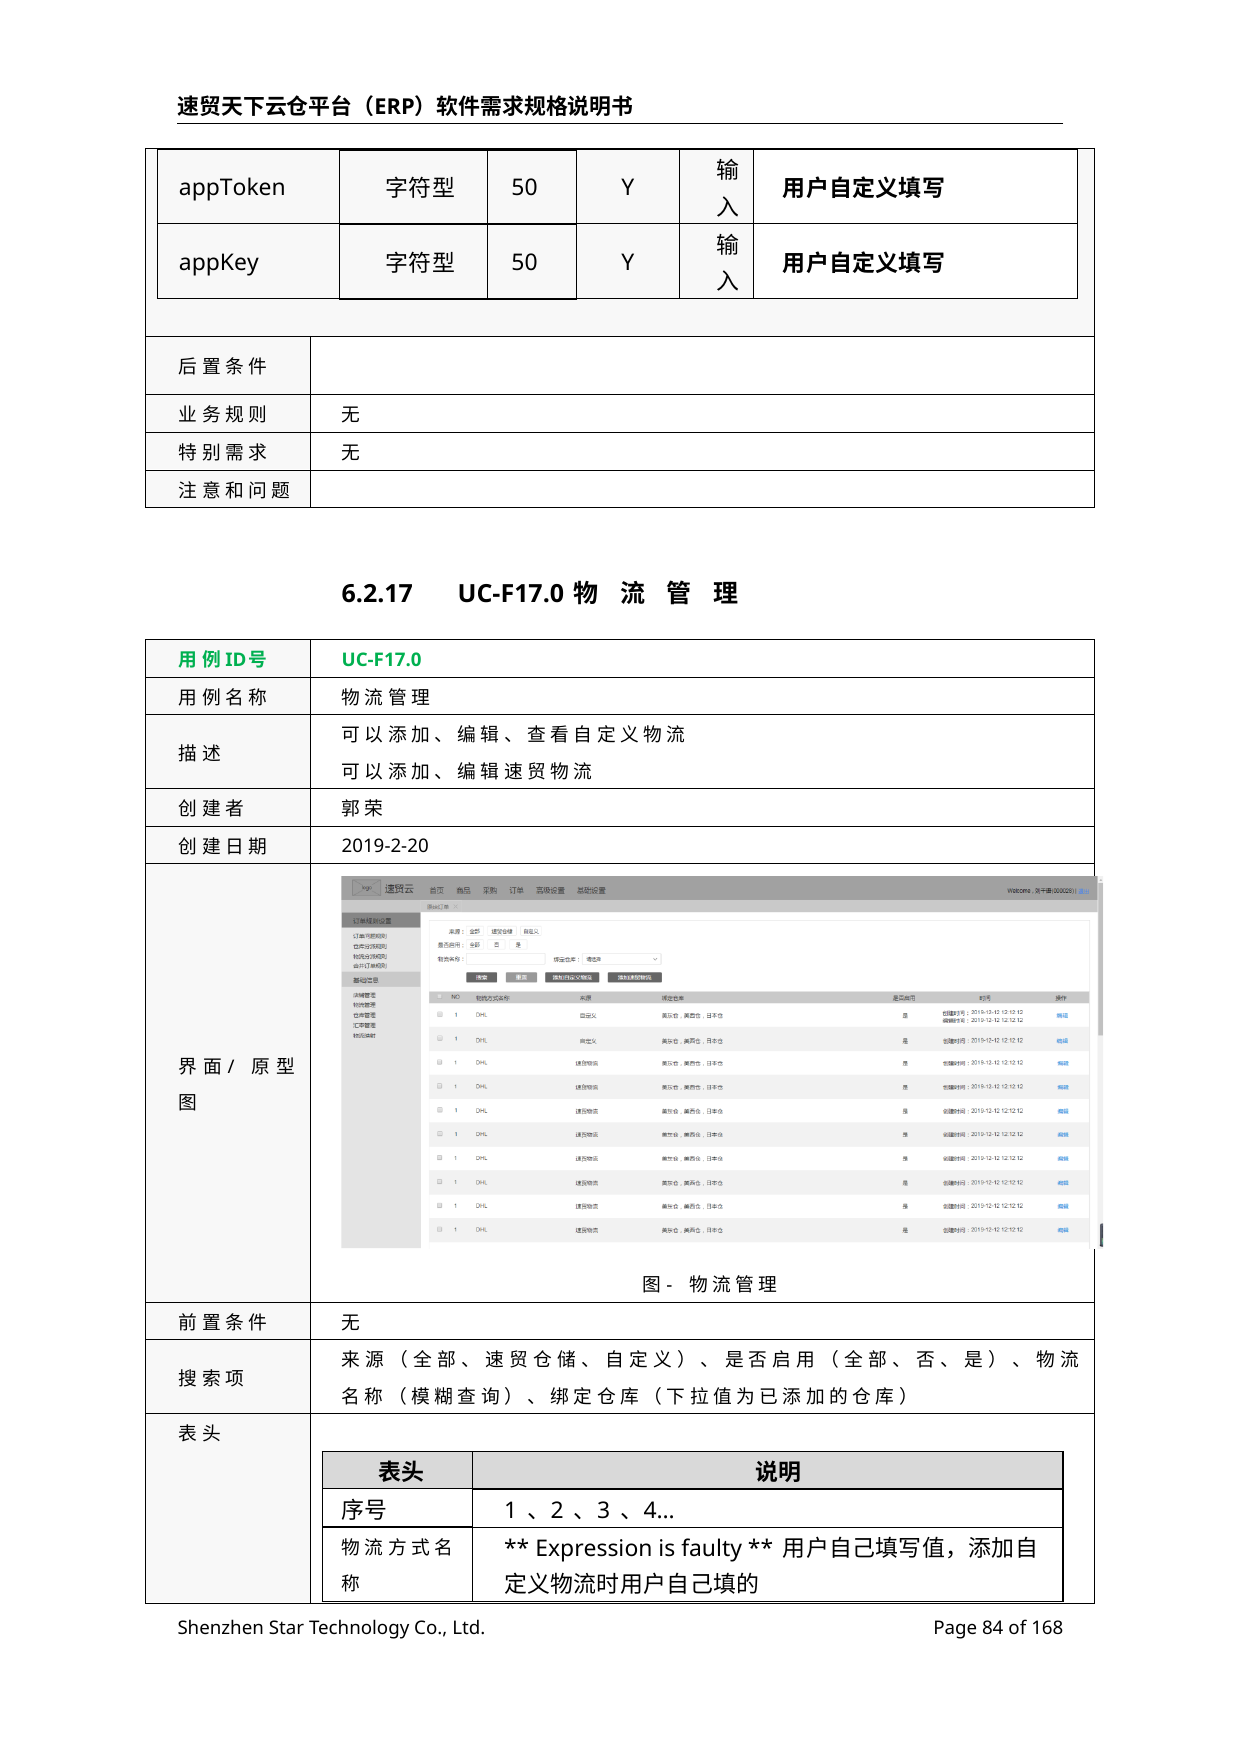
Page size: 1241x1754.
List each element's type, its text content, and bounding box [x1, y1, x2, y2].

table_cell 来源（全部、速贸仓储、自定义）、是否启用（全部、否、是）、物流名称（模糊查询）、绑定仓库（下拉值为已添加的仓库） [311, 1340, 1094, 1413]
table_cell 无 [311, 1303, 1094, 1339]
table_cell 2019-2-20 [311, 827, 1094, 863]
table_cell 图-物流管理 [311, 864, 1094, 1302]
table_cell 创建：速贸仓储 [146, 149, 1094, 336]
table_cell [311, 337, 1094, 394]
table_cell 特别需求 [146, 433, 310, 469]
table_cell 创建日期 [146, 827, 310, 863]
table_cell 描述 [146, 715, 310, 788]
table_cell 后置条件 [146, 337, 310, 394]
table_cell 创建者 [146, 789, 310, 826]
table_cell 郭荣 [311, 789, 1094, 826]
table_header UC-F17.0 [311, 640, 1094, 677]
table_cell 搜索项 [146, 1340, 310, 1413]
subtitle UC-F17.0 物流管理 [326, 574, 1061, 610]
table_cell [311, 471, 1094, 507]
table_cell 界面/原型图 [146, 864, 310, 1302]
table_cell 无 [311, 433, 1094, 469]
table_cell 用例名称 [146, 678, 310, 714]
table_cell [311, 1414, 1094, 1602]
table_cell 物流管理 [311, 678, 1094, 714]
picture [341, 876, 1104, 1249]
table_cell 可以添加、编辑、查看自定义物流 可以添加、编辑速贸物流 [311, 715, 1094, 788]
table_cell 业务规则 [146, 395, 310, 432]
table_cell 注意和问题 [146, 471, 310, 507]
table_cell 前置条件 [146, 1303, 310, 1339]
table_cell 无 [311, 395, 1094, 432]
table_cell 表头 [146, 1414, 310, 1602]
table_header 用例ID号 [146, 640, 310, 677]
